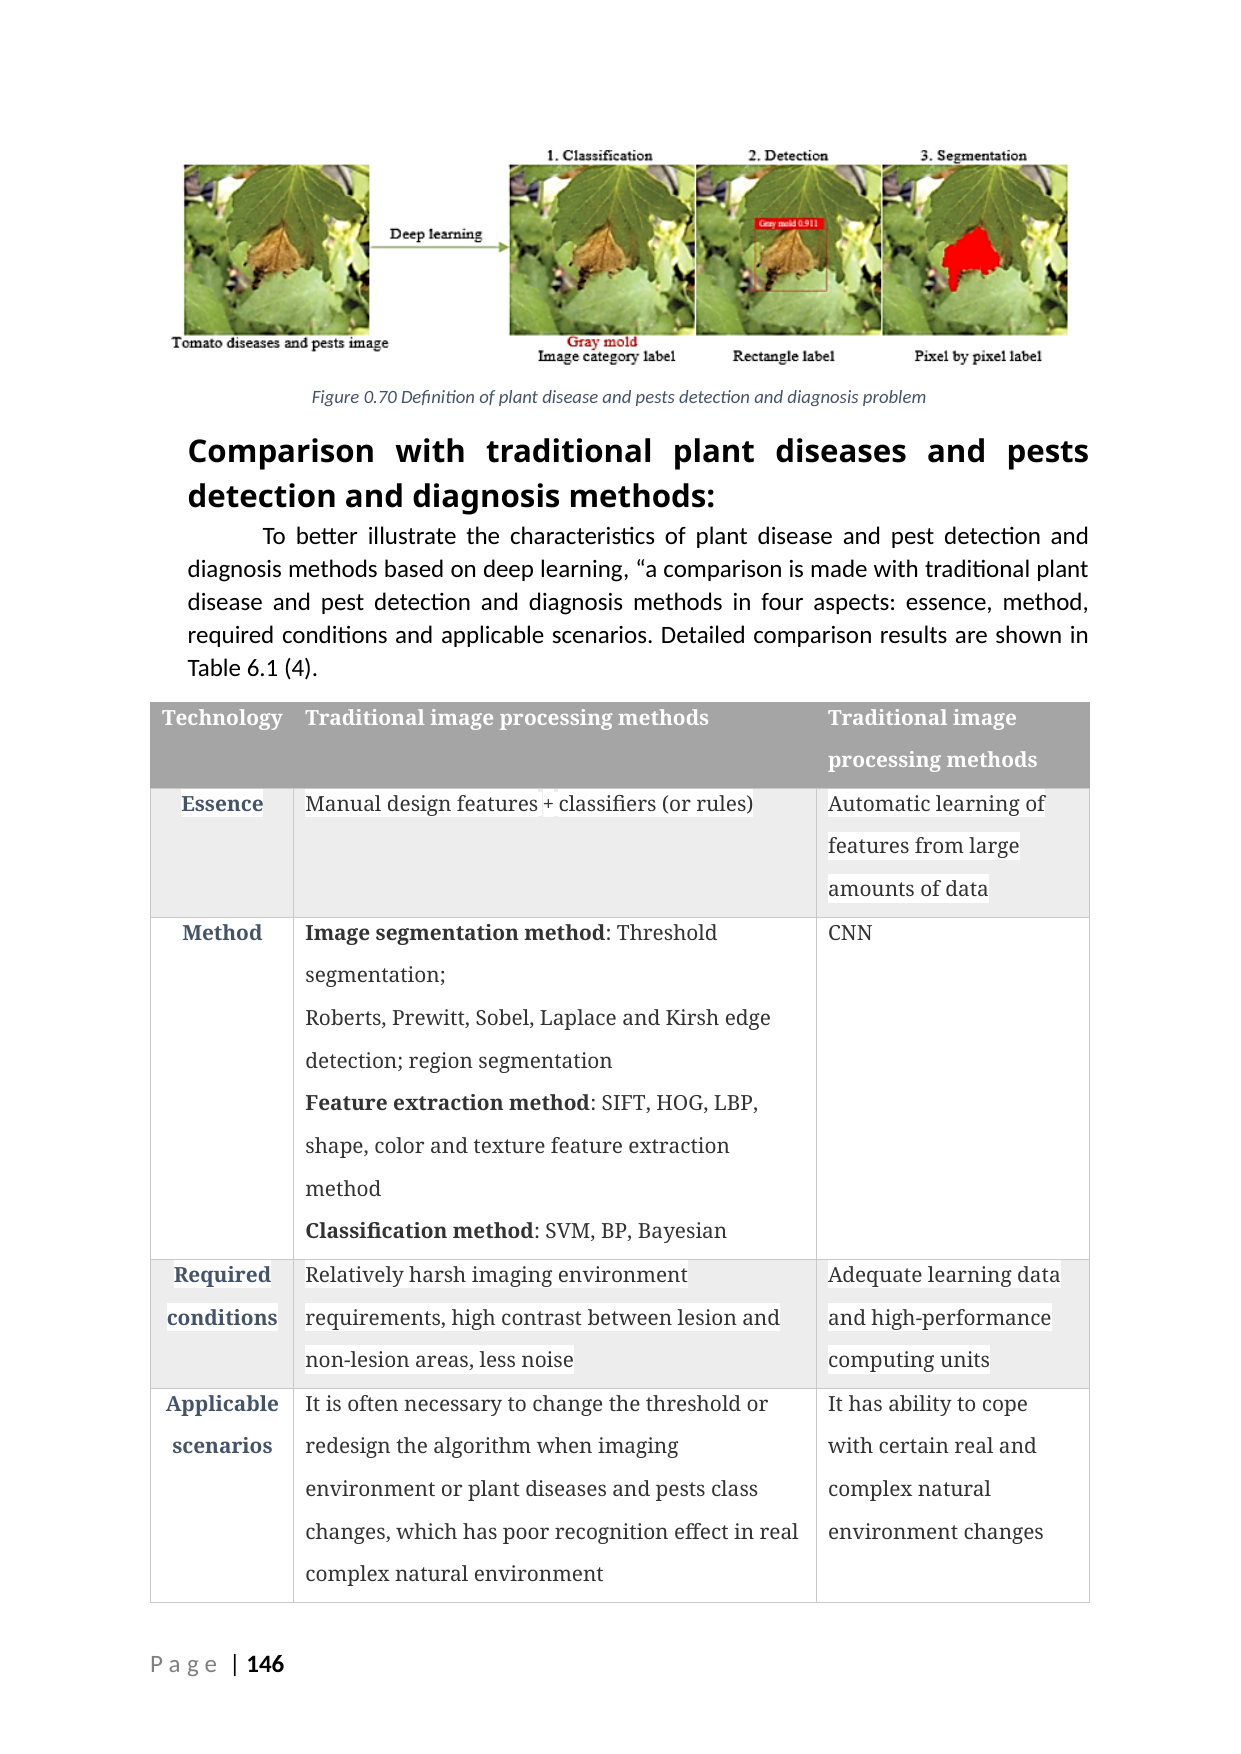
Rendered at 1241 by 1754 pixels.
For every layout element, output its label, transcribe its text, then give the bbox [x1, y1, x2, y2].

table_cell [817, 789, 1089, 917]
picture [170, 149, 1069, 366]
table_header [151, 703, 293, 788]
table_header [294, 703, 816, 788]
subtitle Comparison with traditional plant diseases and pests detection and diagnosis methods: [187, 428, 1090, 517]
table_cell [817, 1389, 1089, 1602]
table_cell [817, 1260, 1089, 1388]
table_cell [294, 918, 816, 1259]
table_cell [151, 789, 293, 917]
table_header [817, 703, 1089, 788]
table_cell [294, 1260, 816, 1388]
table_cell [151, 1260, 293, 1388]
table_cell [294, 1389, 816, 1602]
text To better illustrate the characteristics of plant disease and pest detection and diagnosis methods based on deep learning, “a comparison is made with traditional plant disease and pest detection and diagnosis methods in four aspects: essence, method, required conditions and applicable scenarios. Detailed comparison results are shown in Table 6.1 (4). [187, 520, 1090, 683]
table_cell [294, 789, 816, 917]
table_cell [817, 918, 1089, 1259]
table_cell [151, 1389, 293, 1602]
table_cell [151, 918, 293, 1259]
